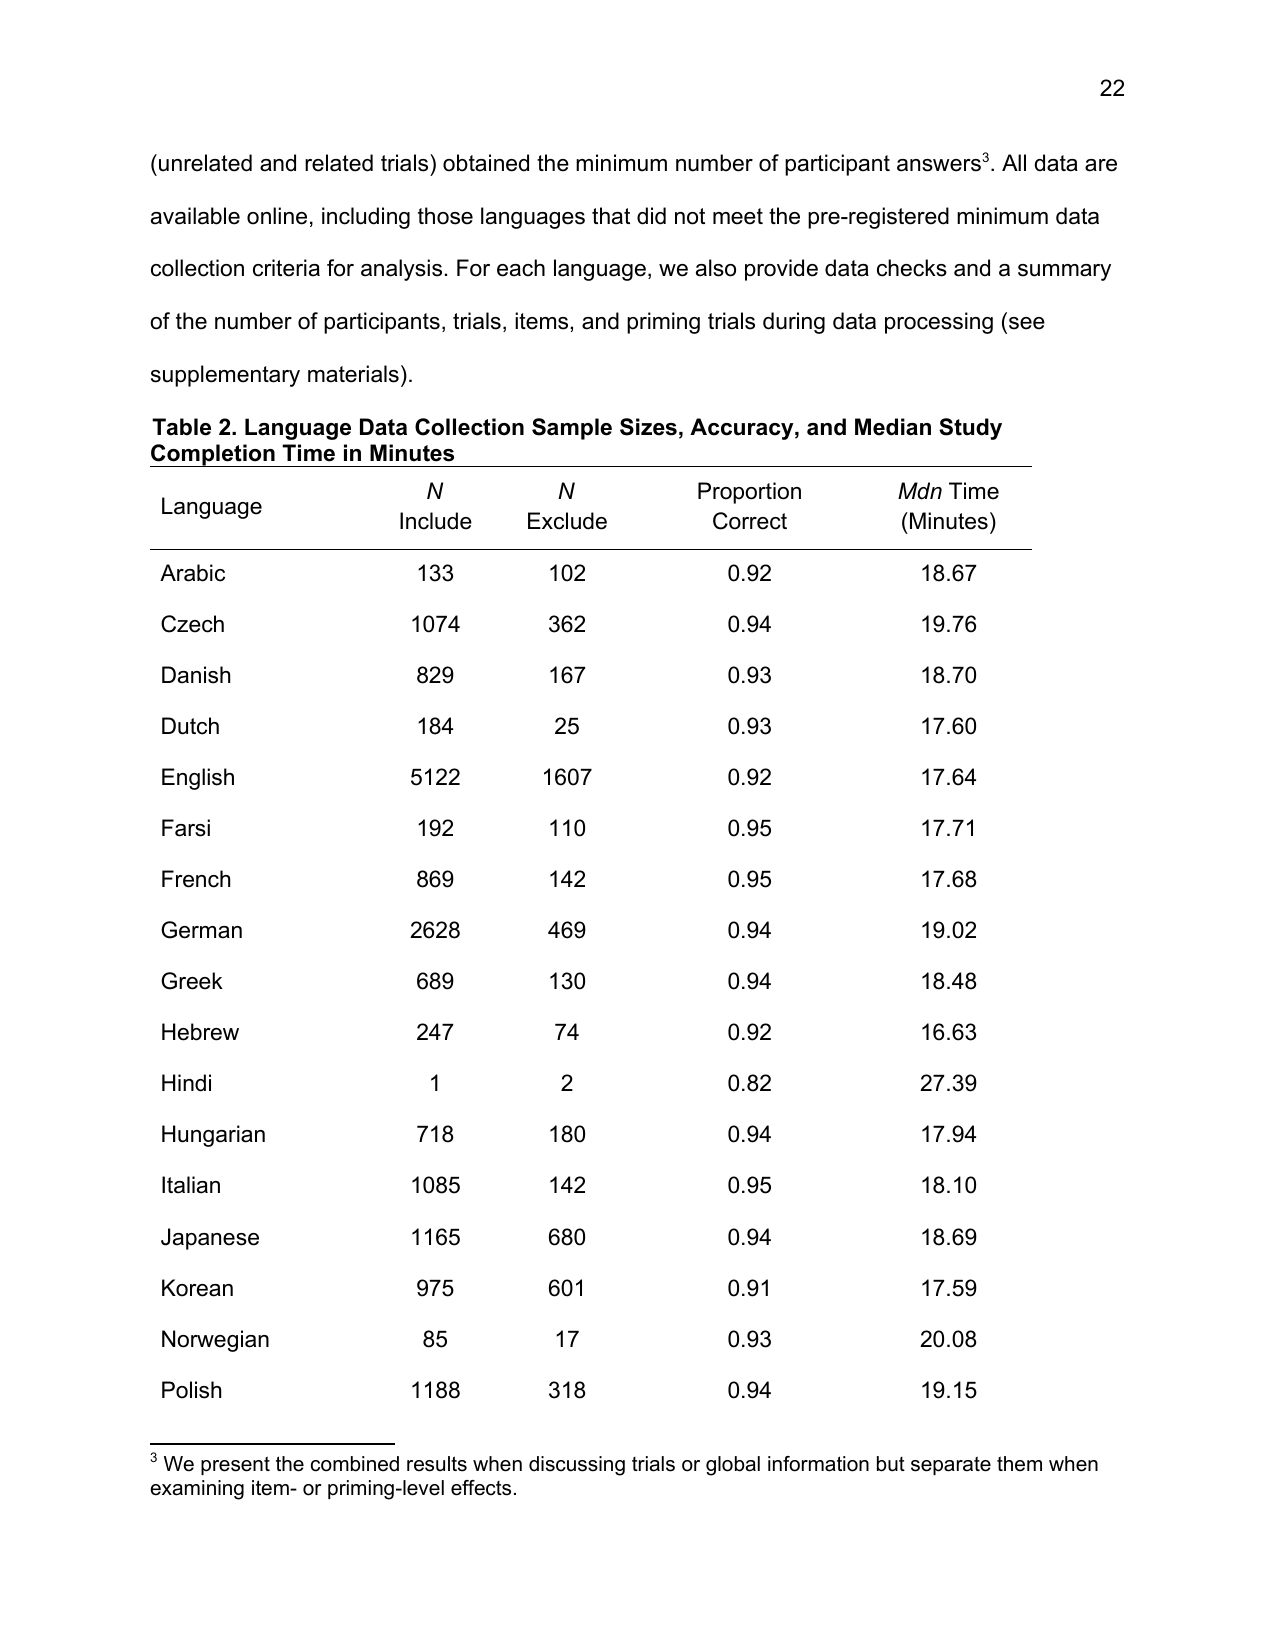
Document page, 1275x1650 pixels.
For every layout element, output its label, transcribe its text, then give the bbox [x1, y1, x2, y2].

table_cell 184 [371, 703, 499, 754]
table_cell 102 [499, 550, 634, 601]
table_cell 110 [499, 805, 634, 856]
table_cell Hungarian [150, 1111, 371, 1162]
table_cell 1607 [499, 754, 634, 805]
table_cell 0.92 [634, 550, 864, 601]
table_cell Danish [150, 652, 371, 703]
table_cell 0.93 [634, 652, 864, 703]
table_cell Hindi [150, 1060, 371, 1111]
table_cell 17.94 [865, 1111, 1032, 1162]
table_cell 1074 [371, 601, 499, 652]
table_cell 17.60 [865, 703, 1032, 754]
table_cell 17.68 [865, 856, 1032, 907]
table_cell Farsi [150, 805, 371, 856]
table_cell 0.95 [634, 1162, 864, 1213]
table_cell 0.95 [634, 805, 864, 856]
table_cell 1188 [371, 1366, 499, 1417]
table_cell 17.59 [865, 1264, 1032, 1315]
table_cell 18.70 [865, 652, 1032, 703]
table_cell 2 [499, 1060, 634, 1111]
table_cell 19.02 [865, 907, 1032, 958]
table_cell 0.93 [634, 703, 864, 754]
table_cell 130 [499, 958, 634, 1009]
table_cell Czech [150, 601, 371, 652]
table_cell 142 [499, 856, 634, 907]
table_cell 0.94 [634, 907, 864, 958]
table_cell 17 [499, 1315, 634, 1366]
table_cell Hebrew [150, 1009, 371, 1060]
table_cell 17.64 [865, 754, 1032, 805]
table_cell Dutch [150, 703, 371, 754]
table_cell 1165 [371, 1213, 499, 1264]
table_cell 247 [371, 1009, 499, 1060]
table_cell 180 [499, 1111, 634, 1162]
table_header N Exclude [499, 467, 634, 548]
table_cell 192 [371, 805, 499, 856]
table_cell 18.10 [865, 1162, 1032, 1213]
table_cell 0.94 [634, 601, 864, 652]
table_header Language [150, 467, 371, 548]
table_cell 167 [499, 652, 634, 703]
table_cell 0.94 [634, 958, 864, 1009]
table_cell Korean [150, 1264, 371, 1315]
table_cell 18.69 [865, 1213, 1032, 1264]
table_cell Japanese [150, 1213, 371, 1264]
table_cell 0.95 [634, 856, 864, 907]
table_cell 1 [371, 1060, 499, 1111]
table_cell 0.93 [634, 1315, 864, 1366]
table_cell 74 [499, 1009, 634, 1060]
table_cell 0.94 [634, 1213, 864, 1264]
table_cell 19.76 [865, 601, 1032, 652]
table_cell 362 [499, 601, 634, 652]
table_cell 16.63 [865, 1009, 1032, 1060]
table_cell 1085 [371, 1162, 499, 1213]
table_cell 869 [371, 856, 499, 907]
table_cell English [150, 754, 371, 805]
table_cell Polish [150, 1366, 371, 1417]
table_cell 975 [371, 1264, 499, 1315]
table_cell 25 [499, 703, 634, 754]
table_cell 85 [371, 1315, 499, 1366]
table_cell Italian [150, 1162, 371, 1213]
table_cell 133 [371, 550, 499, 601]
table_cell 0.91 [634, 1264, 864, 1315]
table_cell 601 [499, 1264, 634, 1315]
table_cell 18.67 [865, 550, 1032, 601]
table_cell 718 [371, 1111, 499, 1162]
table_header Mdn Time (Minutes) [865, 467, 1032, 548]
table_cell French [150, 856, 371, 907]
table_cell Norwegian [150, 1315, 371, 1366]
table_cell 5122 [371, 754, 499, 805]
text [150, 150, 1125, 387]
table_cell 0.94 [634, 1111, 864, 1162]
table_cell 27.39 [865, 1060, 1032, 1111]
table_cell 19.15 [865, 1366, 1032, 1417]
table_cell 2628 [371, 907, 499, 958]
table_cell Greek [150, 958, 371, 1009]
table_cell 689 [371, 958, 499, 1009]
table_cell 20.08 [865, 1315, 1032, 1366]
table_cell 142 [499, 1162, 634, 1213]
table_cell 680 [499, 1213, 634, 1264]
table_cell 0.82 [634, 1060, 864, 1111]
table_header N Include [371, 467, 499, 548]
table_cell 0.92 [634, 754, 864, 805]
table_cell German [150, 907, 371, 958]
table_cell 0.94 [634, 1366, 864, 1417]
table_header Proportion Correct [634, 467, 864, 548]
table_cell 469 [499, 907, 634, 958]
text Table 2. Language Data Collection Sample Sizes, Accuracy, and Median Study Completion Time in Minutes [150, 413, 1125, 466]
table_cell 17.71 [865, 805, 1032, 856]
table_cell 829 [371, 652, 499, 703]
table_cell Arabic [150, 550, 371, 601]
table_cell 18.48 [865, 958, 1032, 1009]
table_cell 0.92 [634, 1009, 864, 1060]
table_cell 318 [499, 1366, 634, 1417]
